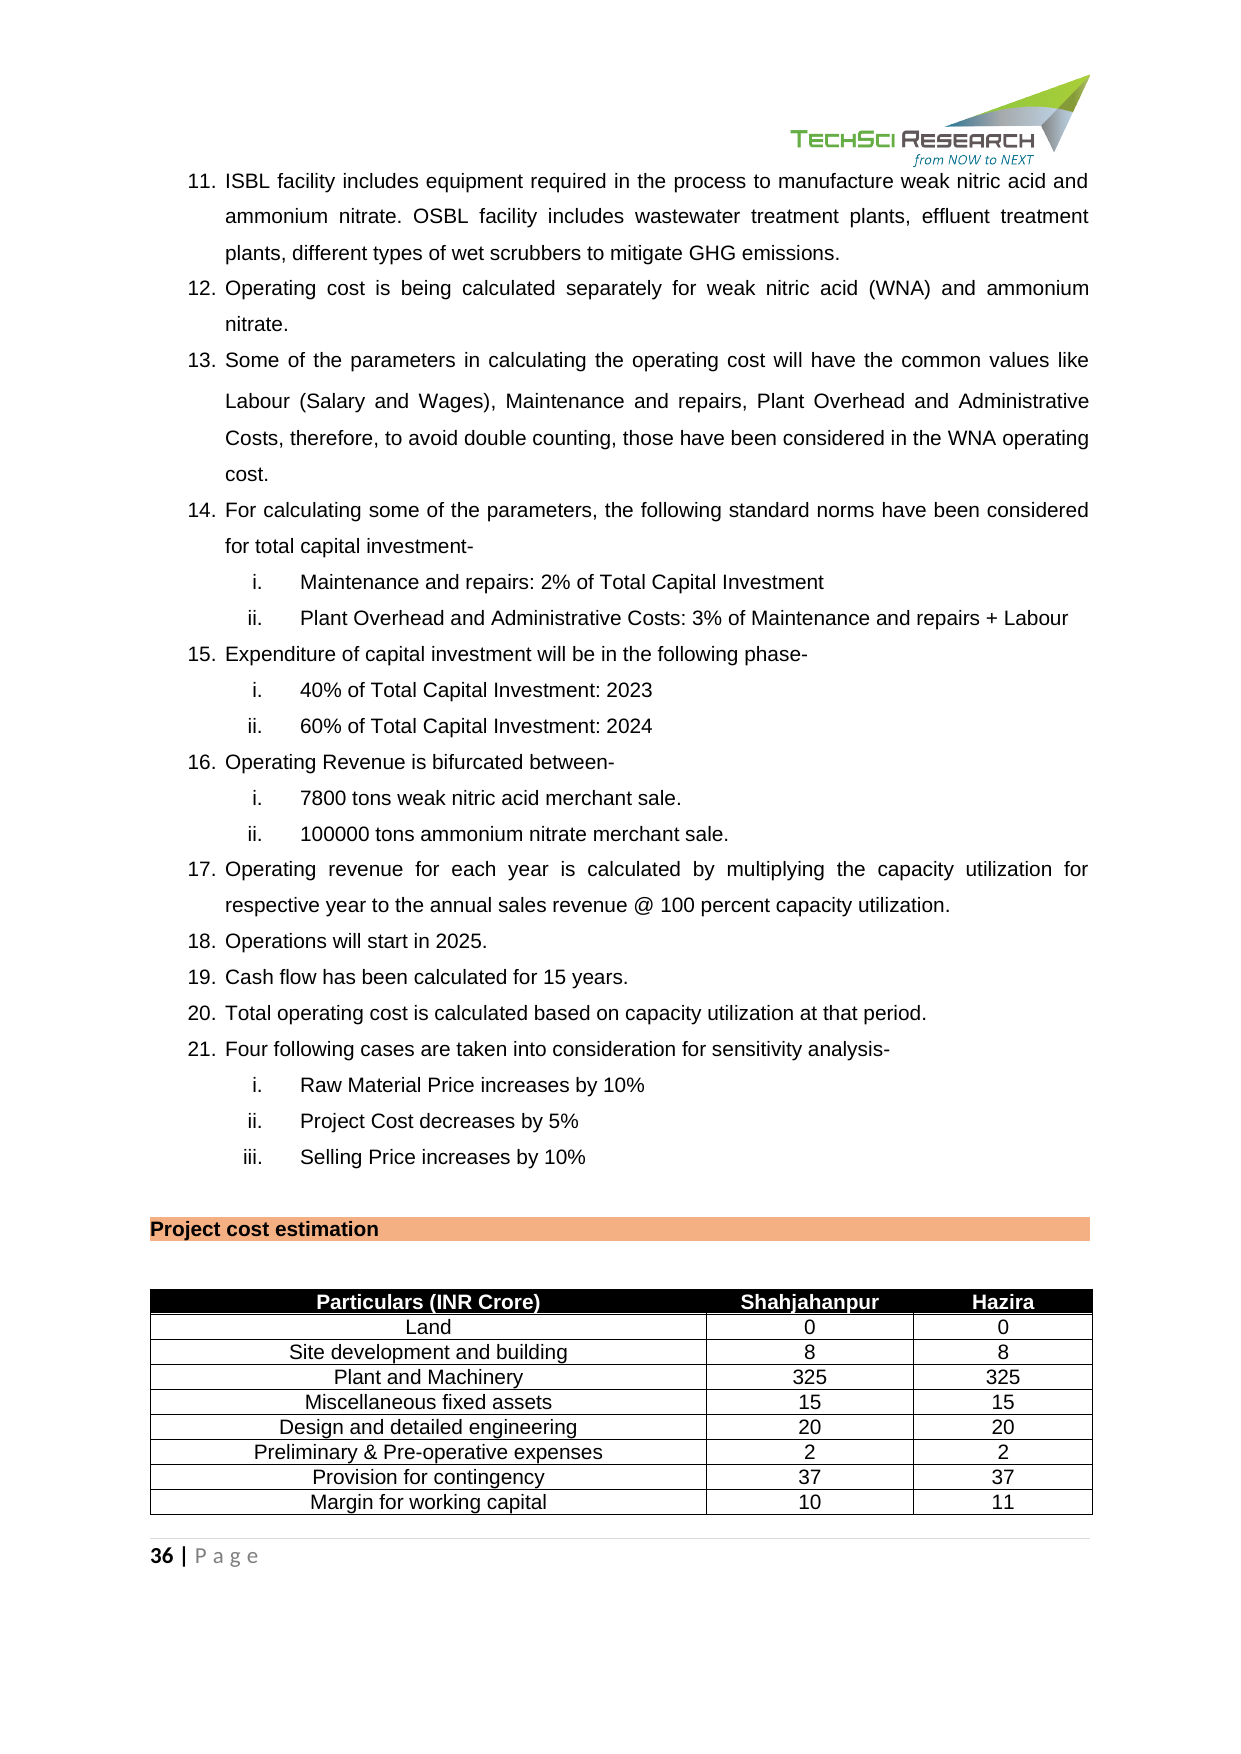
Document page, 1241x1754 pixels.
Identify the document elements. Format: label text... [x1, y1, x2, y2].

picture [788, 73, 1091, 169]
table_cell Land [151, 1315, 706, 1338]
table_header Hazira [914, 1290, 1092, 1313]
list 7800 tons weak nitric acid merchant sale. [262, 785, 1090, 809]
table_cell Margin for working capital [151, 1490, 706, 1513]
table_cell 0 [914, 1315, 1092, 1338]
table_cell 325 [707, 1365, 913, 1388]
list Raw Material Price increases by 10% [262, 1073, 1090, 1097]
table_cell 20 [707, 1415, 913, 1438]
list Four following cases are taken into consideration for sensitivity analysis- [187, 1037, 1090, 1061]
table_cell 2 [914, 1440, 1092, 1463]
list Operations will start in 2025. [187, 929, 1090, 953]
table_cell 325 [914, 1365, 1092, 1388]
list Some of the parameters in calculating the operating cost will have the common values like Labour (Salary and Wages), Maintenance and repairs, Plant Overhead and Administrative Costs, therefore, to avoid double counting, those have been considered in the WNA operating cost. [187, 348, 1090, 486]
list Total operating cost is calculated based on capacity utilization at that period. [187, 1001, 1090, 1025]
table_cell Site development and building [151, 1340, 706, 1363]
list Cash flow has been calculated for 15 years. [187, 965, 1090, 989]
table_cell 8 [707, 1340, 913, 1363]
table_cell Preliminary & Pre-operative expenses [151, 1440, 706, 1463]
list Plant Overhead and Administrative Costs: 3% of Maintenance and repairs + Labour [262, 606, 1090, 630]
table_cell Design and detailed engineering [151, 1415, 706, 1438]
table_cell 2 [707, 1440, 913, 1463]
table_header Shahjahanpur [707, 1290, 913, 1313]
list Operating cost is being calculated separately for weak nitric acid (WNA) and ammonium nitrate. [187, 276, 1090, 336]
list 40% of Total Capital Investment: 2023 [262, 678, 1090, 702]
list Operating Revenue is bifurcated between- [187, 749, 1090, 773]
text Project cost estimation [150, 1217, 1090, 1241]
table_cell 11 [914, 1490, 1092, 1513]
list For calculating some of the parameters, the following standard norms have been considered for total capital investment- [187, 498, 1090, 558]
table_cell Provision for contingency [151, 1465, 706, 1488]
table_cell 0 [707, 1315, 913, 1338]
list Selling Price increases by 10% [262, 1145, 1090, 1205]
table_cell 37 [914, 1465, 1092, 1488]
table_cell Plant and Machinery [151, 1365, 706, 1388]
list Expenditure of capital investment will be in the following phase- [187, 642, 1090, 666]
list Project Cost decreases by 5% [262, 1109, 1090, 1133]
table_cell 20 [914, 1415, 1092, 1438]
list 100000 tons ammonium nitrate merchant sale. [262, 821, 1090, 845]
table_cell 10 [707, 1490, 913, 1513]
table_header Particulars (INR Crore) [151, 1290, 706, 1313]
list Operating revenue for each year is calculated by multiplying the capacity utilization for respective year to the annual sales revenue @ 100 percent capacity utilization. [187, 857, 1090, 917]
list ISBL facility includes equipment required in the process to manufacture weak nitric acid and ammonium nitrate. OSBL facility includes wastewater treatment plants, effluent treatment plants, different types of wet scrubbers to mitigate GHG emissions. [187, 168, 1090, 264]
list 60% of Total Capital Investment: 2024 [262, 713, 1090, 737]
list Maintenance and repairs: 2% of Total Capital Investment [262, 570, 1090, 594]
table_cell 15 [707, 1390, 913, 1413]
table_cell 37 [707, 1465, 913, 1488]
table_cell Miscellaneous fixed assets [151, 1390, 706, 1413]
table_cell 8 [914, 1340, 1092, 1363]
table_cell 15 [914, 1390, 1092, 1413]
